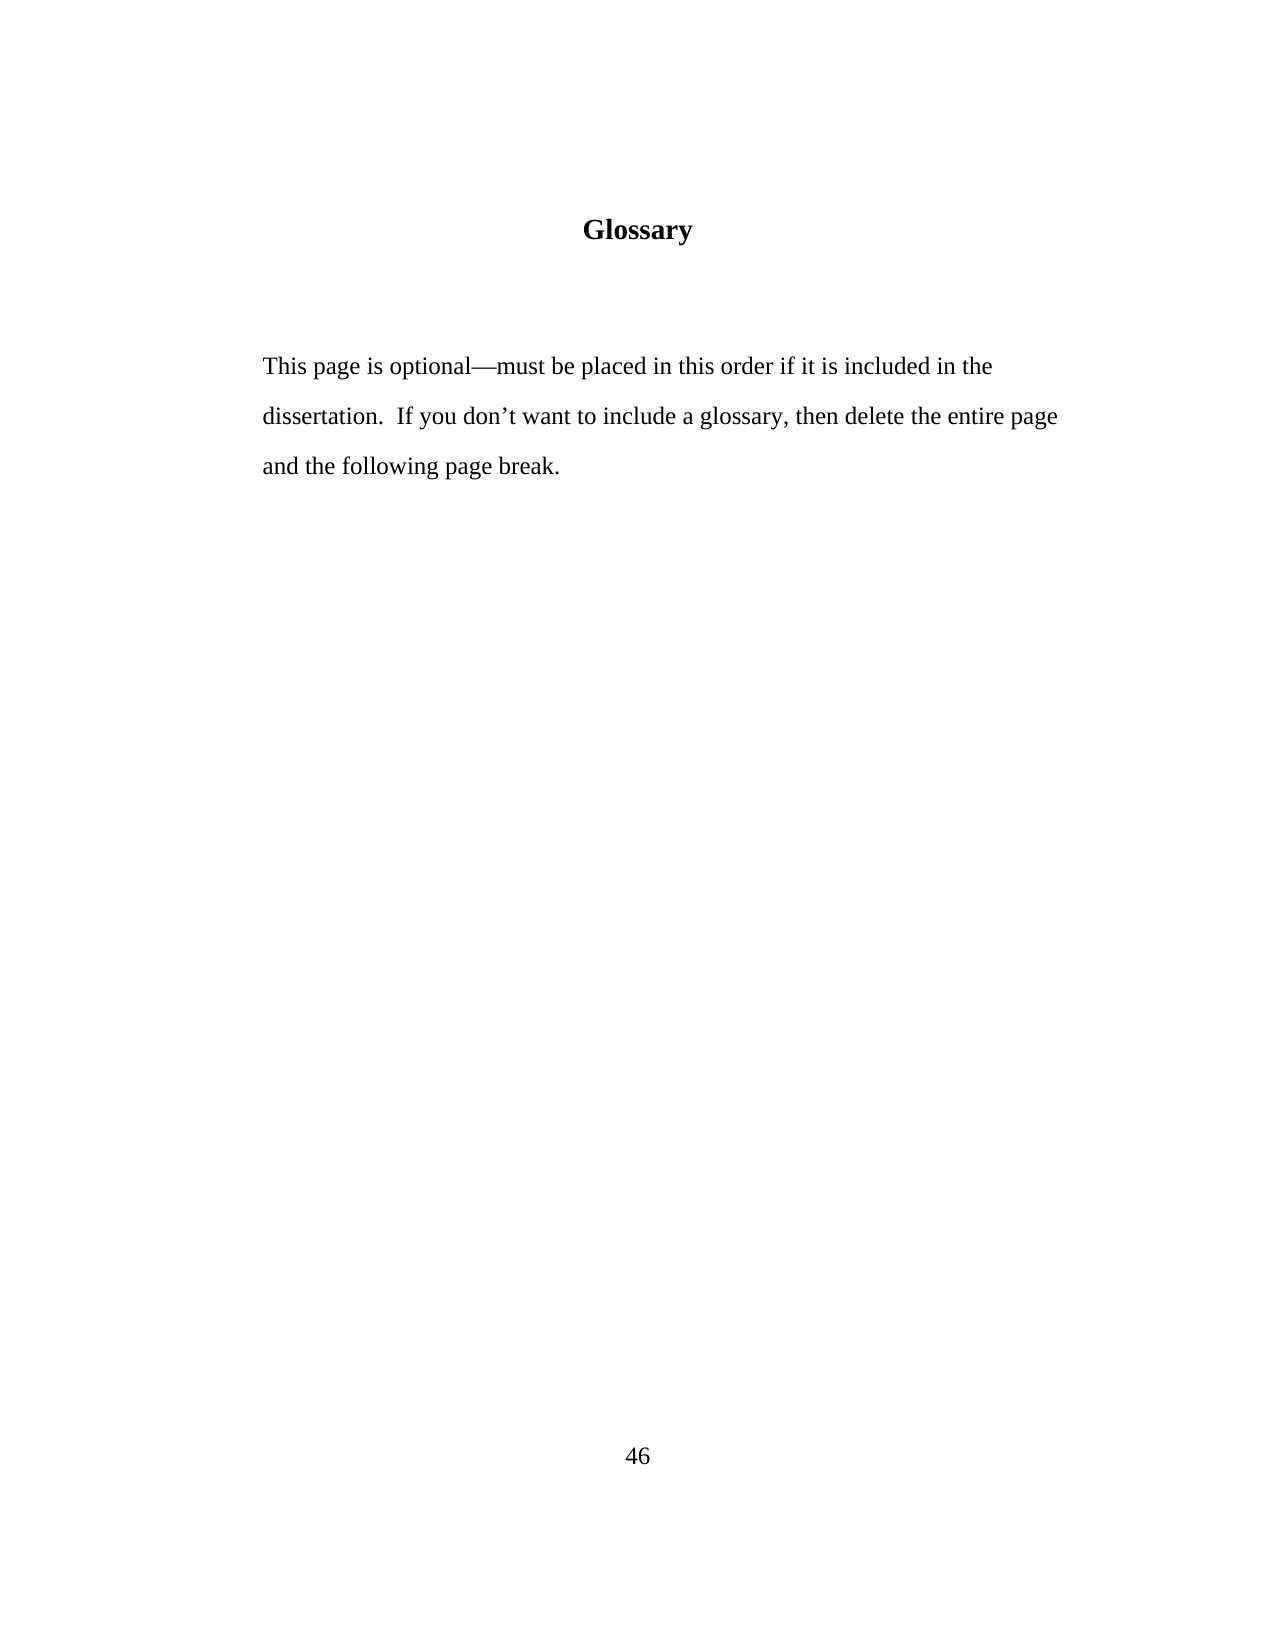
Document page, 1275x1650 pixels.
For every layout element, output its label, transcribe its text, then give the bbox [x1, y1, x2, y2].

text This page is optional—must be placed in this order if it is included in the dissertation. If you don’t want to include a glossary, then delete the entire page and the following page break. [262, 329, 1087, 479]
subtitle Glossary [187, 212, 1087, 246]
